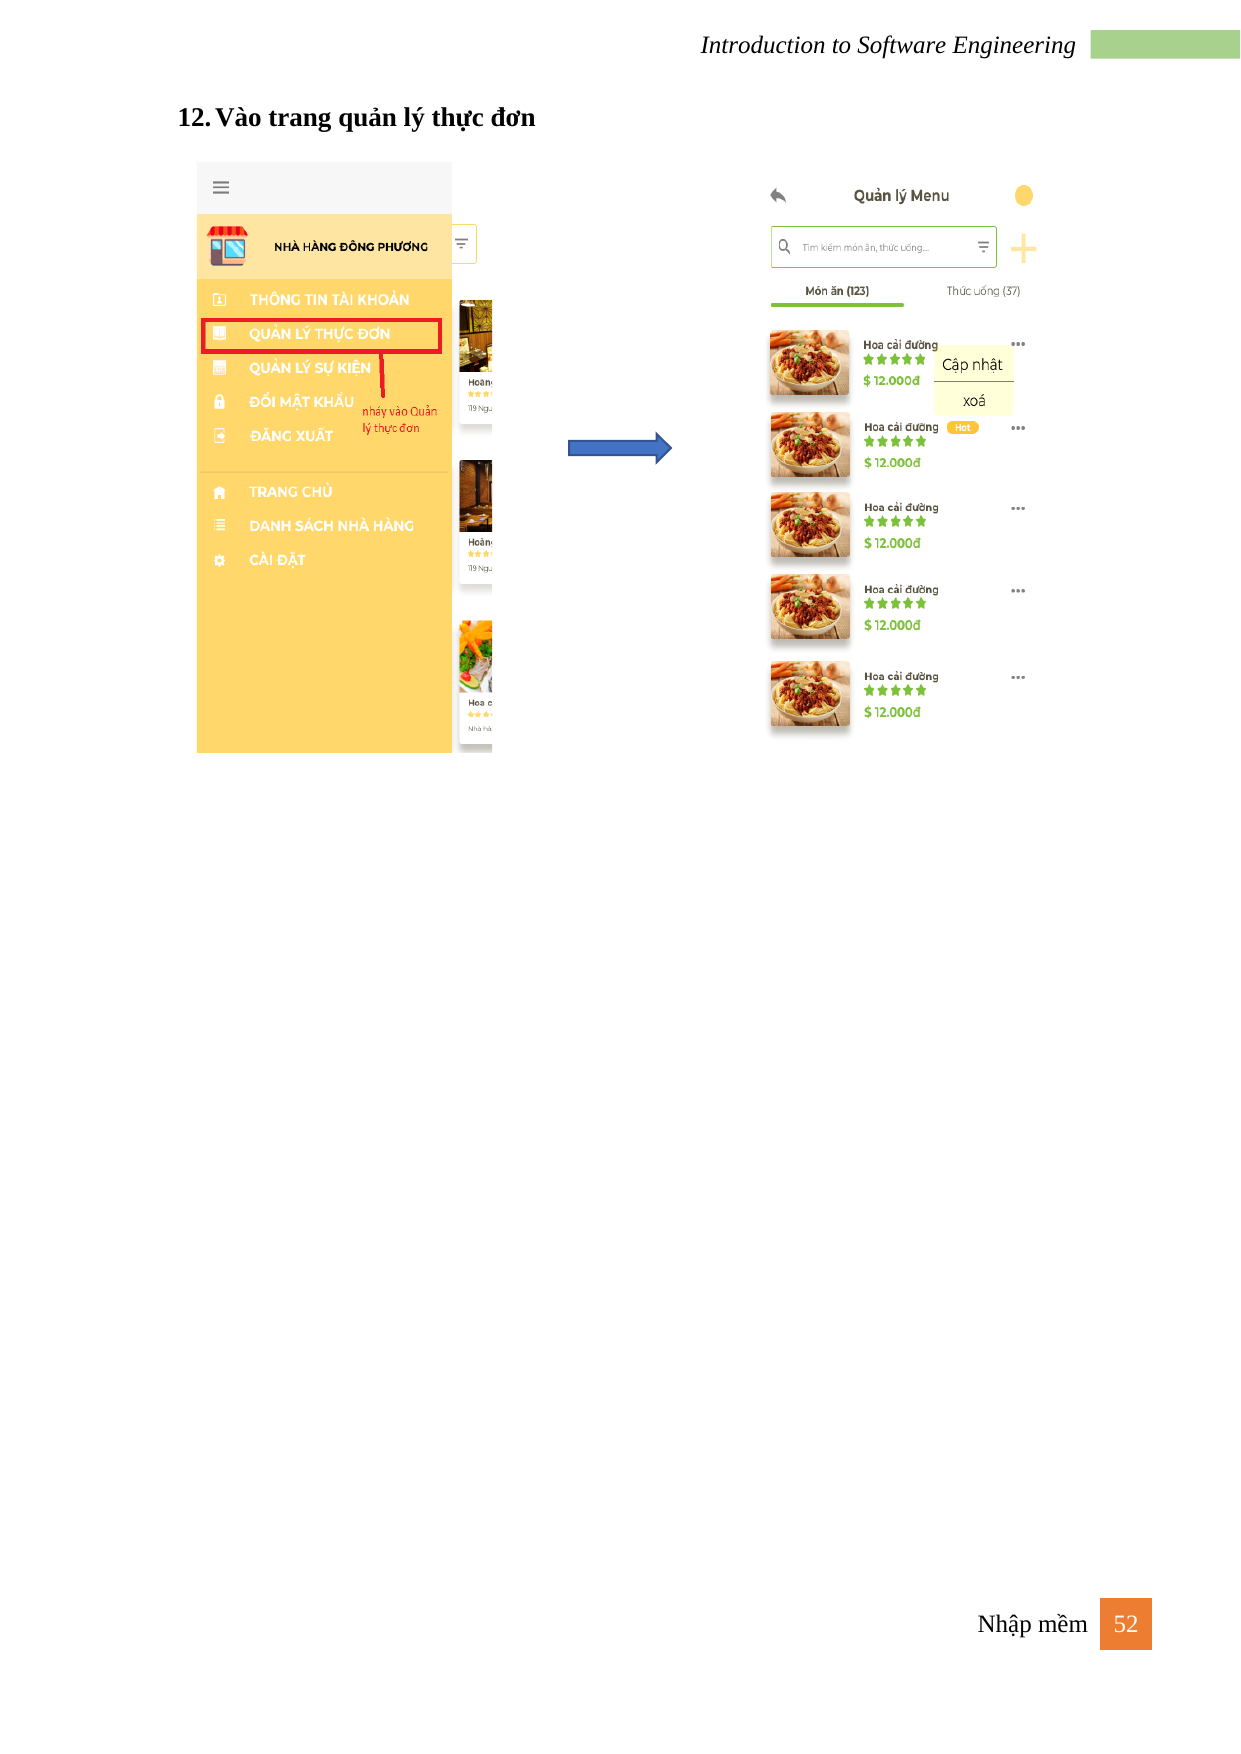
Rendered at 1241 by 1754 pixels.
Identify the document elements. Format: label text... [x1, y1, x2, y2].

picture [753, 170, 1049, 761]
list Vào trang quản lý thực đơn [177, 101, 1152, 132]
picture [196, 162, 493, 753]
